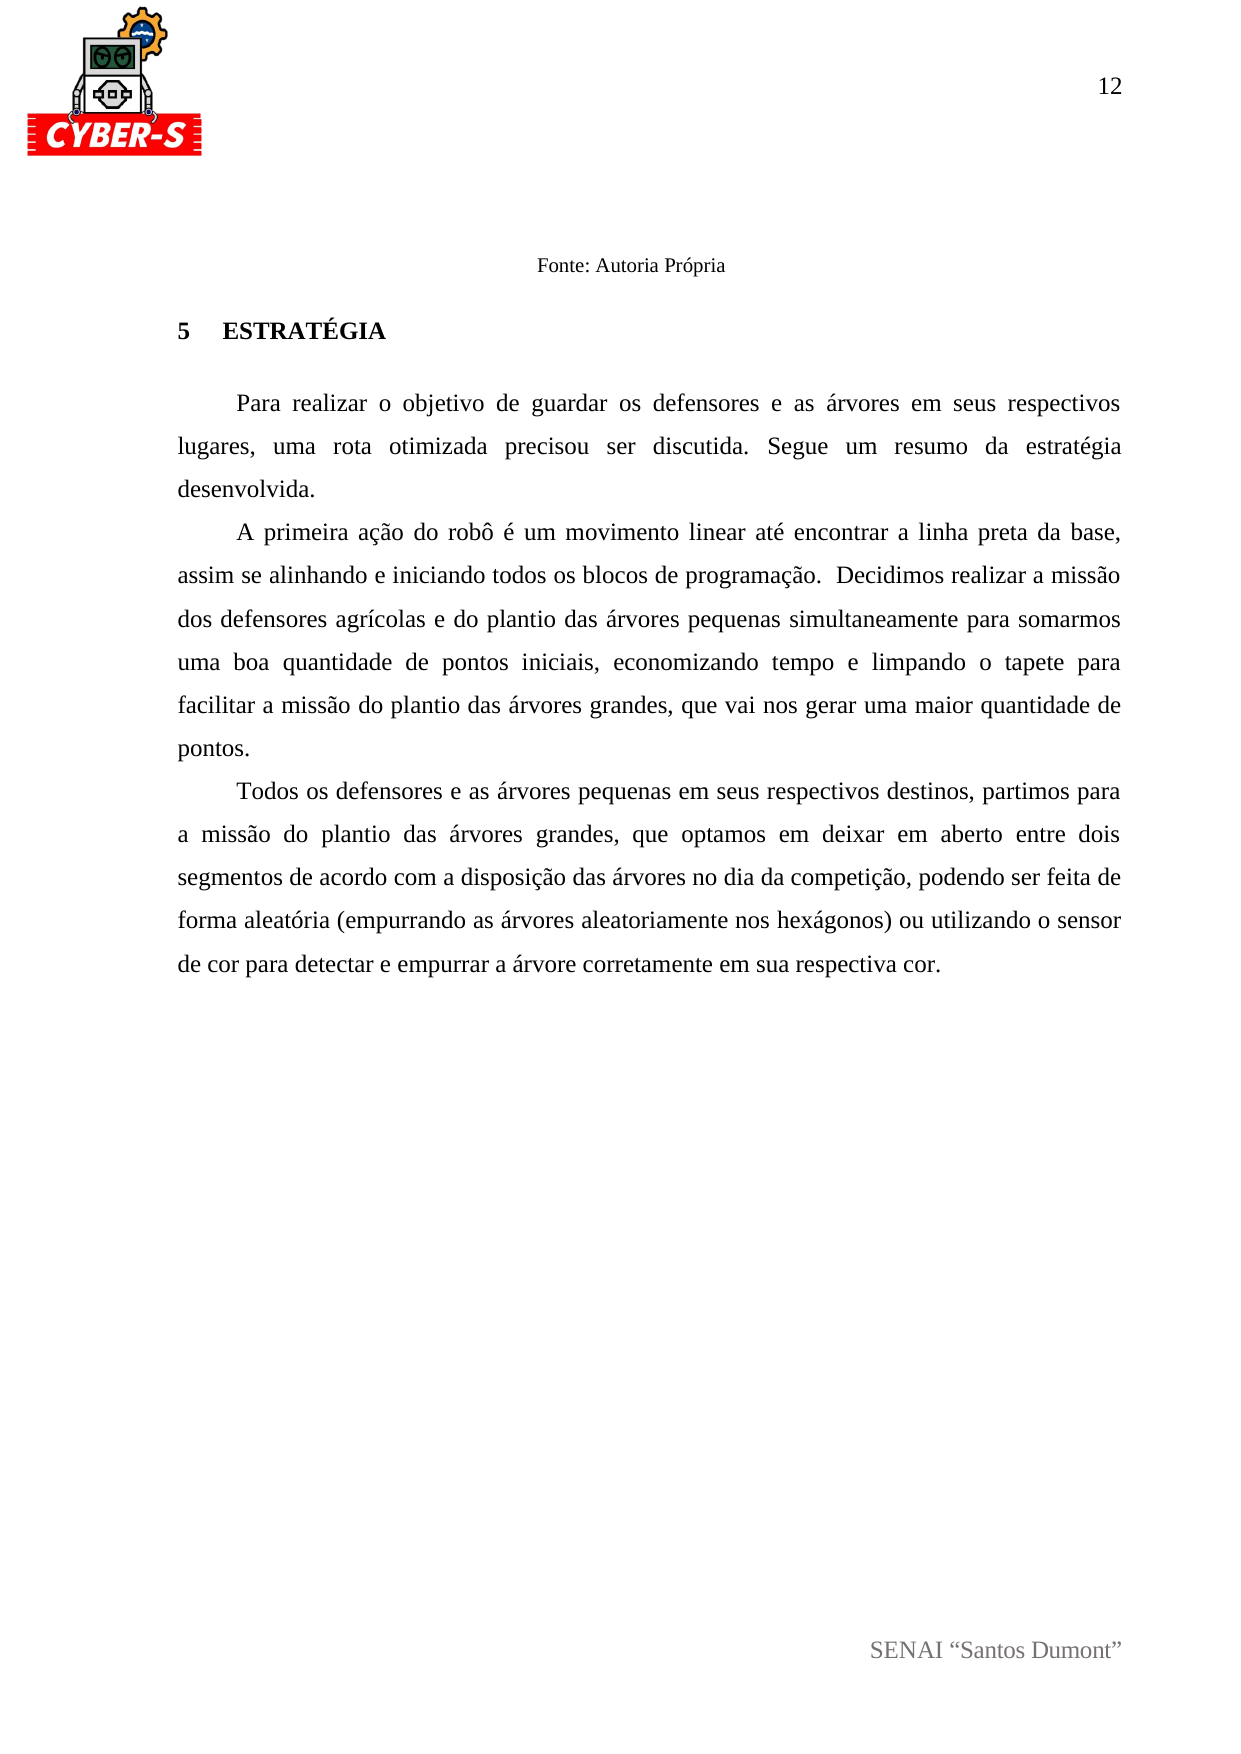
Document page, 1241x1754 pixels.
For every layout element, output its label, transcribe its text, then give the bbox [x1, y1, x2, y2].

picture [18, 5, 211, 162]
text Para realizar o objetivo de guardar os defensores e as árvores em seus respectivos lugares, uma rota otimizada precisou ser discutida. Segue um resumo da estratégia desenvolvida. [177, 388, 1122, 503]
text A primeira ação do robô é um movimento linear até encontrar a linha preta da base, assim se alinhando e iniciando todos os blocos de programação. Decidimos realizar a missão dos defensores agrícolas e do plantio das árvores pequenas simultaneamente para somarmos uma boa quantidade de pontos iniciais, economizando tempo e limpando o tapete para facilitar a missão do plantio das árvores grandes, que vai nos gerar uma maior quantidade de pontos. [177, 517, 1122, 762]
text Todos os defensores e as árvores pequenas em seus respectivos destinos, partimos para a missão do plantio das árvores grandes, que optamos em deixar em aberto entre dois segmentos de acordo com a disposição das árvores no dia da competição, podendo ser feita de forma aleatória (empurrando as árvores aleatoriamente nos hexágonos) ou utilizando o sensor de cor para detectar e empurrar a árvore corretamente em sua respectiva cor. [177, 776, 1122, 977]
subtitle ESTRATÉGIA [177, 316, 1122, 345]
